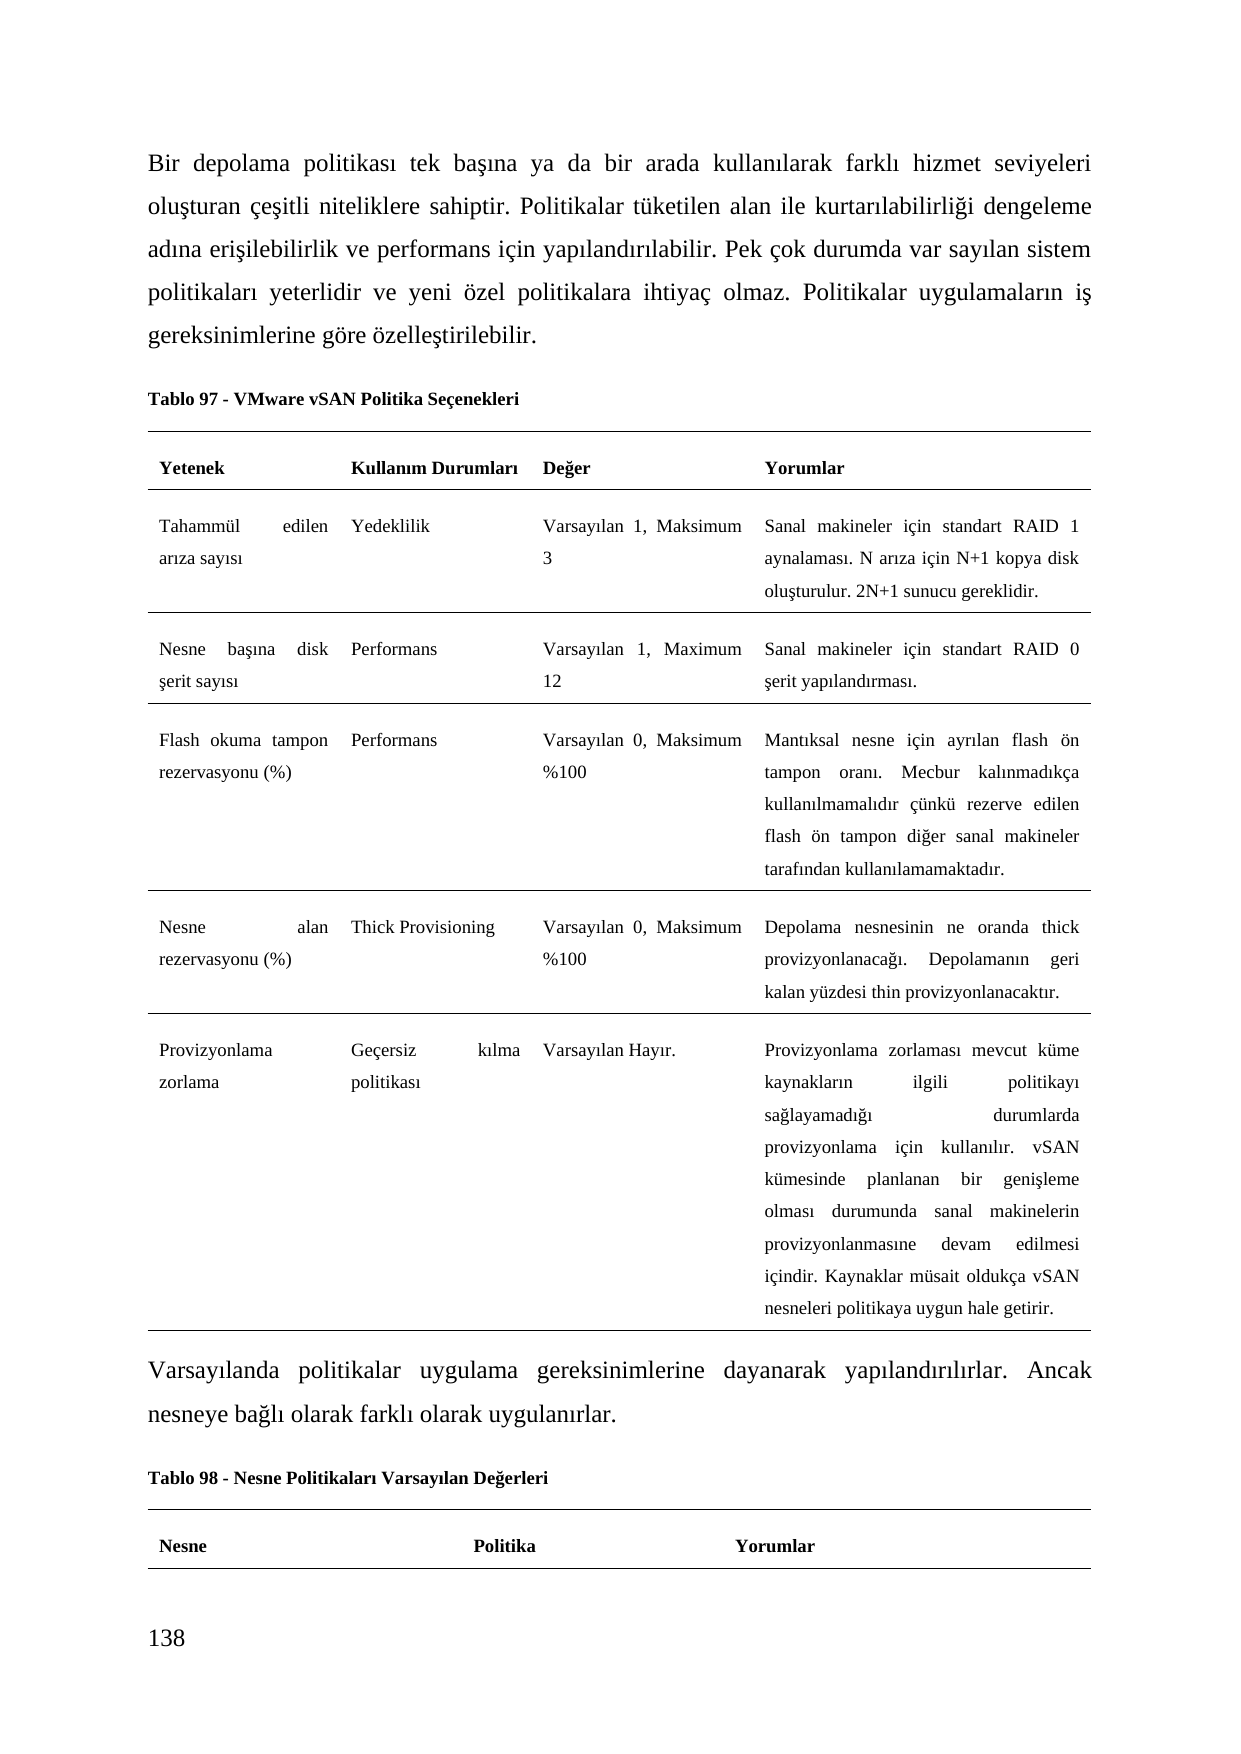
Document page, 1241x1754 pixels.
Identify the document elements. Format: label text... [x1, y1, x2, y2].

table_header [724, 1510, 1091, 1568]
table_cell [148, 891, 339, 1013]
text Varsayılanda politikalar uygulama gereksinimlerine dayanarak yapılandırılırlar. Ancak nesneye bağlı olarak farklı olarak uygulanırlar. [148, 1356, 1093, 1427]
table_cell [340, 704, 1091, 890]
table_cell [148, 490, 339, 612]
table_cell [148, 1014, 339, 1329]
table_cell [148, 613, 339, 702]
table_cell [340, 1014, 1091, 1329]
text Tablo 98 - Nesne Politikaları Varsayılan Değerleri [148, 1467, 1093, 1488]
text Tablo 97 - VMware vSAN Politika Seçenekleri [148, 388, 1093, 410]
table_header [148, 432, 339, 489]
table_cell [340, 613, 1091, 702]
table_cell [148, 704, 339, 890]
text Bir depolama politikası tek başına ya da bir arada kullanılarak farklı hizmet seviyeleri oluşturan çeşitli niteliklere sahiptir. Politikalar tüketilen alan ile kurtarılabilirliği dengeleme adına erişilebilirlik ve performans için yapılandırılabilir. Pek çok durumda var sayılan sistem politikaları yeterlidir ve yeni özel politikalara ihtiyaç olmaz. Politikalar uygulamaların iş gereksinimlerine göre özelleştirilebilir. [148, 148, 1093, 349]
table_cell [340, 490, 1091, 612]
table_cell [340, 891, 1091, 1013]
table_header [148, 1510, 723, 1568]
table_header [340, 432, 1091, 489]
